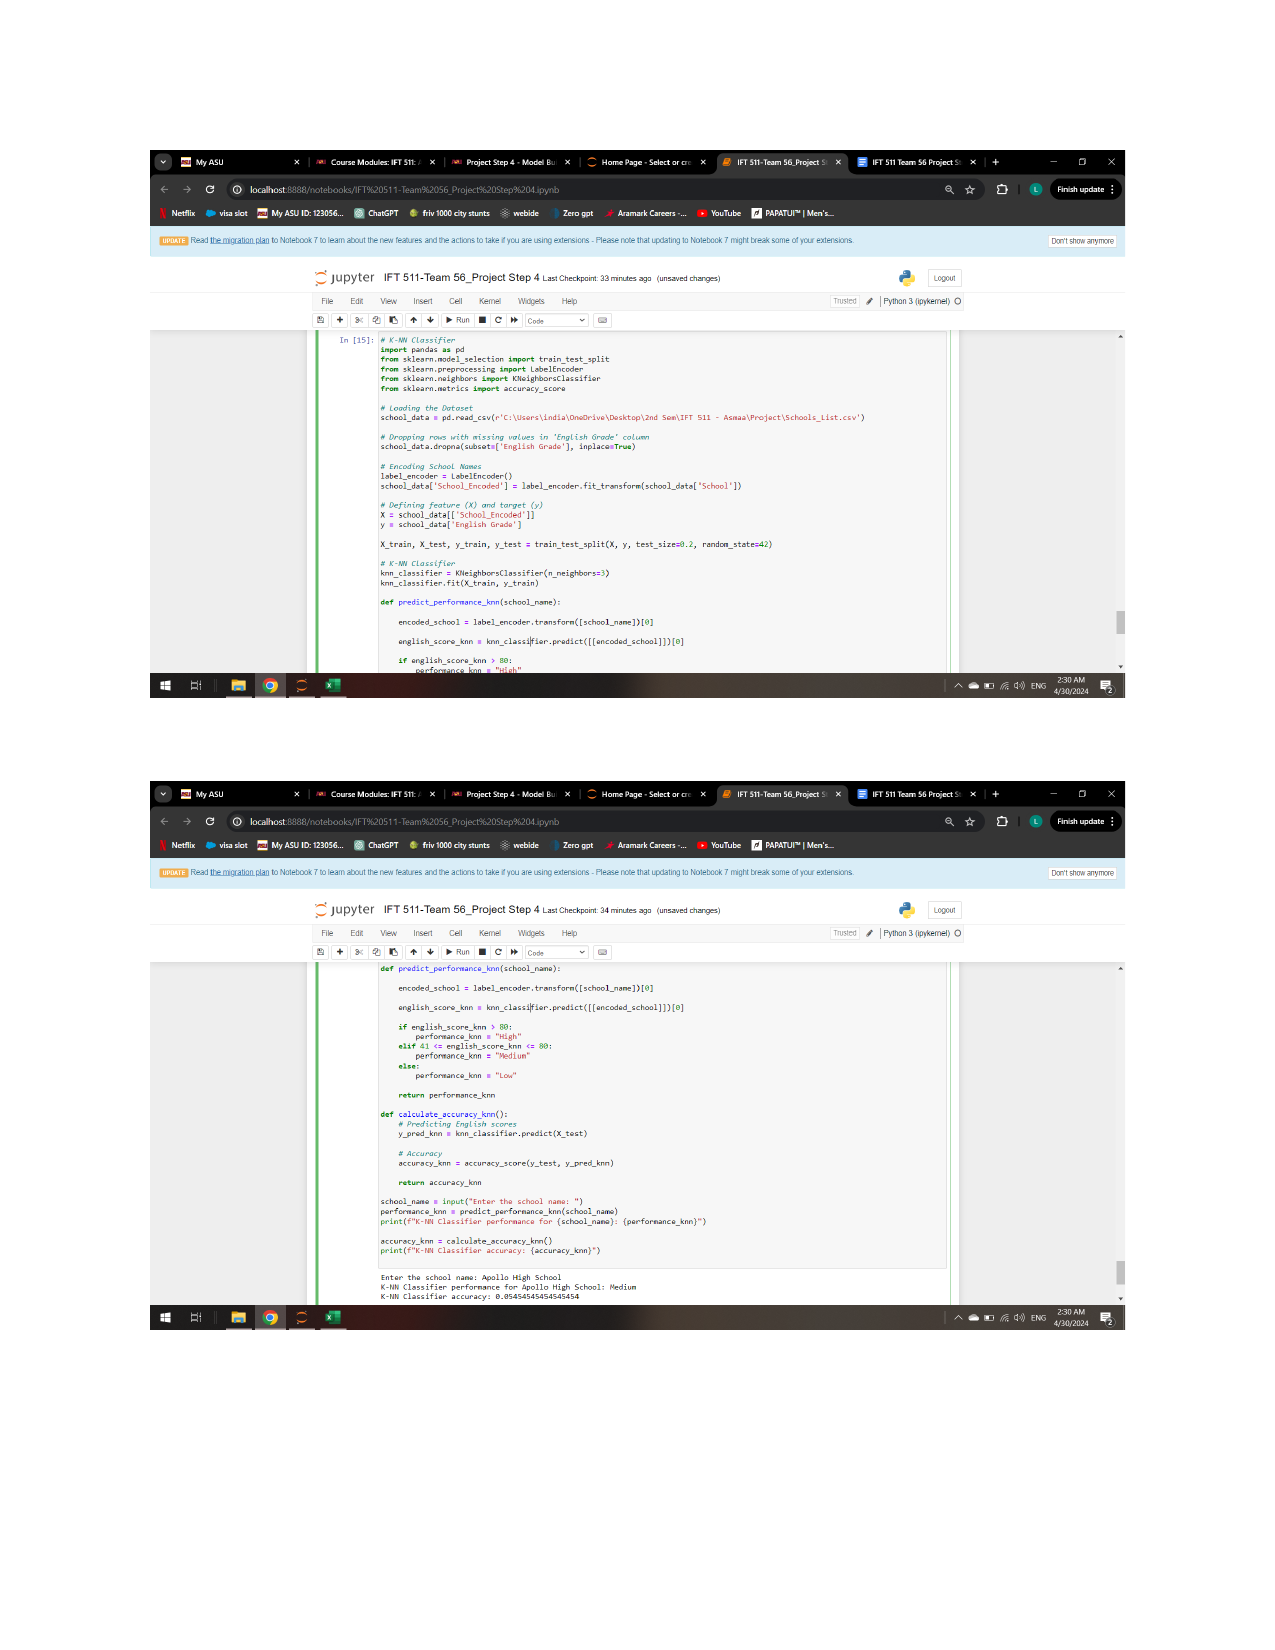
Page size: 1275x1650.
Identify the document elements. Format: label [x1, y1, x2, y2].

picture [150, 150, 1125, 698]
picture [150, 781, 1125, 1330]
